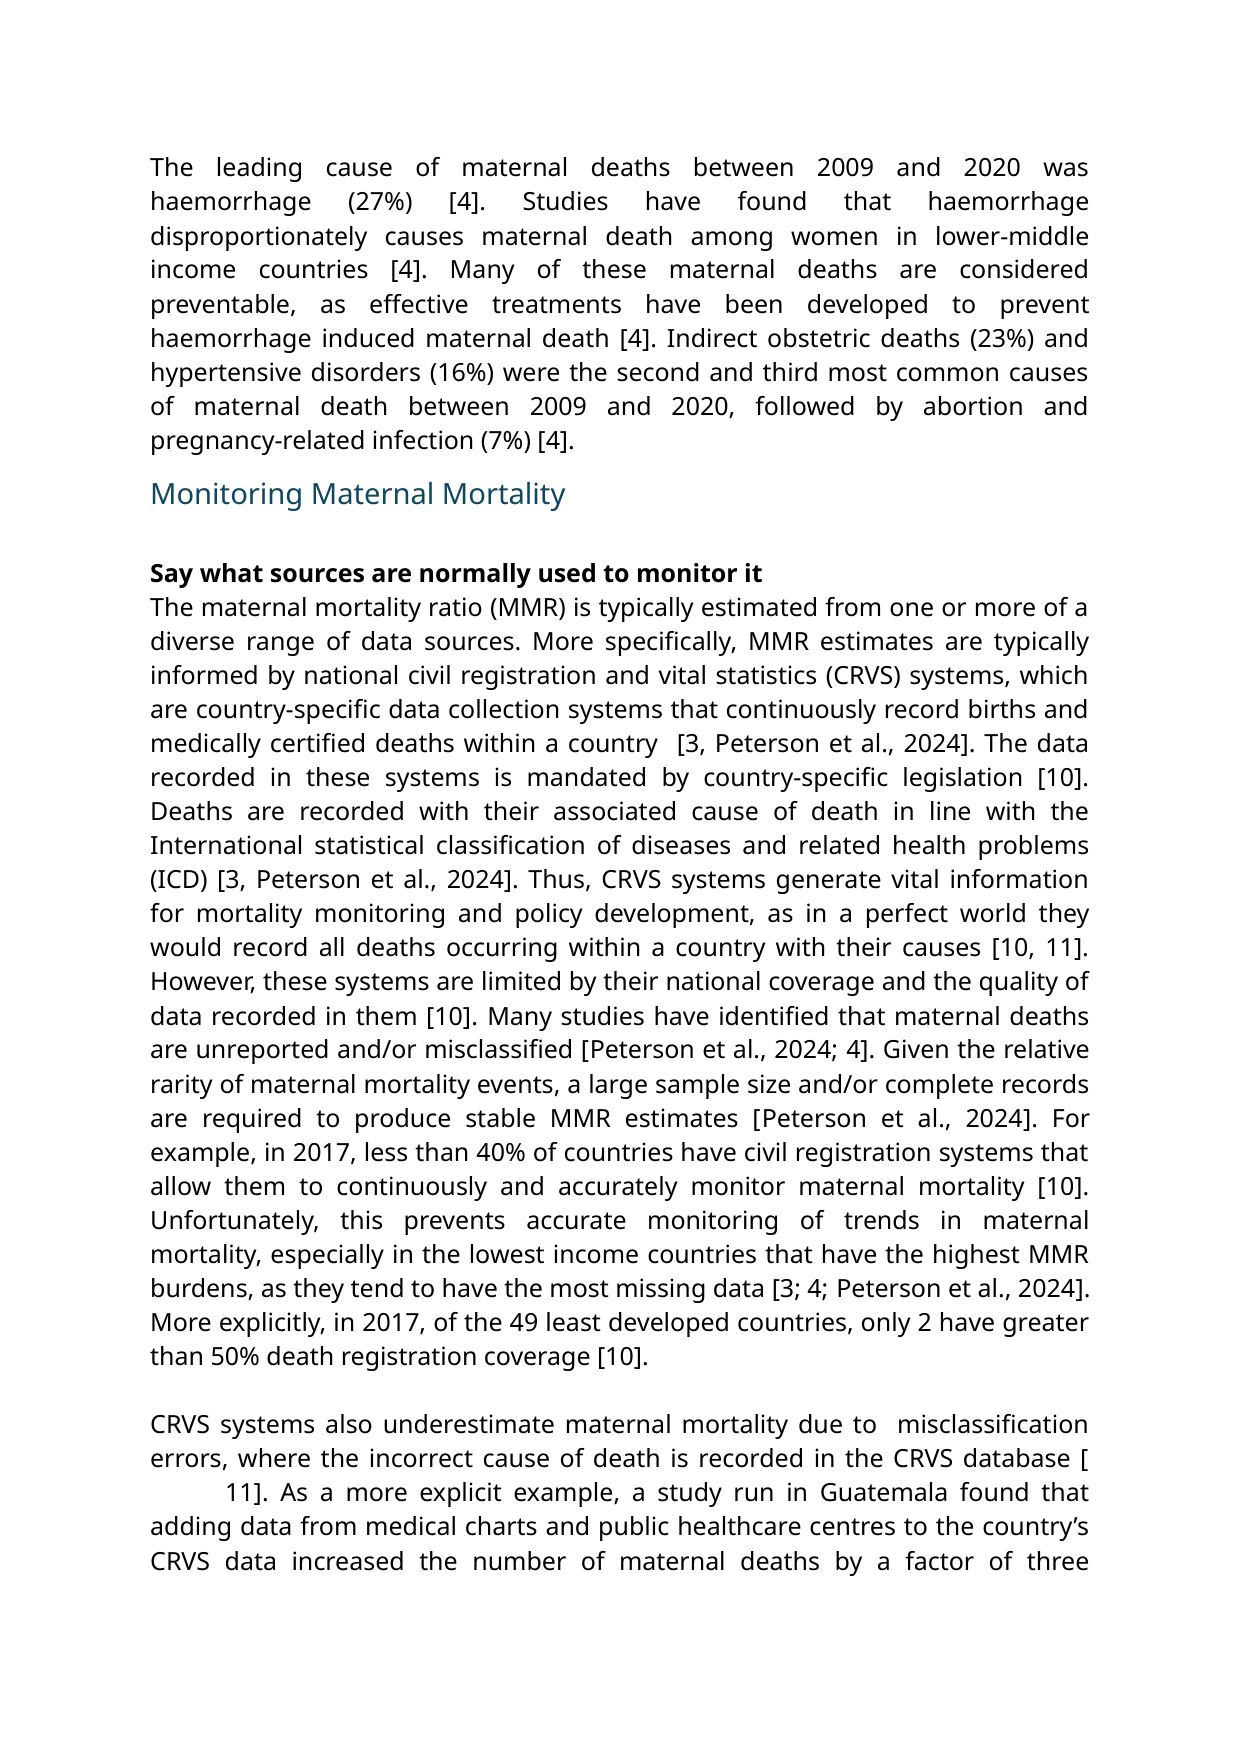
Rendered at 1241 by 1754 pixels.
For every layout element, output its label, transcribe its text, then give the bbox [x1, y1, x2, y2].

subtitle Monitoring Maternal Mortality [150, 473, 1090, 513]
text The leading cause of maternal deaths between 2009 and 2020 was haemorrhage (27%) [4]. Studies have found that haemorrhage disproportionately causes maternal death among women in lower-middle income countries [4]. Many of these maternal deaths are considered preventable, as effective treatments have been developed to prevent haemorrhage induced maternal death [4]. Indirect obstetric deaths (23%) and hypertensive disorders (16%) were the second and third most common causes of maternal death between 2009 and 2020, followed by abortion and pregnancy-related infection (7%) [4]. [150, 150, 1090, 457]
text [150, 1407, 1090, 1577]
text The maternal mortality ratio (MMR) is typically estimated from one or more of a diverse range of data sources. More specifically, MMR estimates are typically informed by national civil registration and vital statistics (CRVS) systems, which are country-specific data collection systems that continuously record births and medically certified deaths within a country [3, Peterson et al., 2024]. The data recorded in these systems is mandated by country-specific legislation [10]. Deaths are recorded with their associated cause of death in line with the International statistical classification of diseases and related health problems (ICD) [3, Peterson et al., 2024]. Thus, CRVS systems generate vital information for mortality monitoring and policy development, as in a perfect world they would record all deaths occurring within a country with their causes [10, 11]. However, these systems are limited by their national coverage and the quality of data recorded in them [10]. Many studies have identified that maternal deaths are unreported and/or misclassified [Peterson et al., 2024; 4]. Given the relative rarity of maternal mortality events, a large sample size and/or complete records are required to produce stable MMR estimates [Peterson et al., 2024]. For example, in 2017, less than 40% of countries have civil registration systems that allow them to continuously and accurately monitor maternal mortality [10]. Unfortunately, this prevents accurate monitoring of trends in maternal mortality, especially in the lowest income countries that have the highest MMR burdens, as they tend to have the most missing data [3; 4; Peterson et al., 2024]. More explicitly, in 2017, of the 49 least developed countries, only 2 have greater than 50% death registration coverage [10]. [150, 589, 1090, 1373]
text Say what sources are normally used to monitor it [150, 555, 1090, 589]
